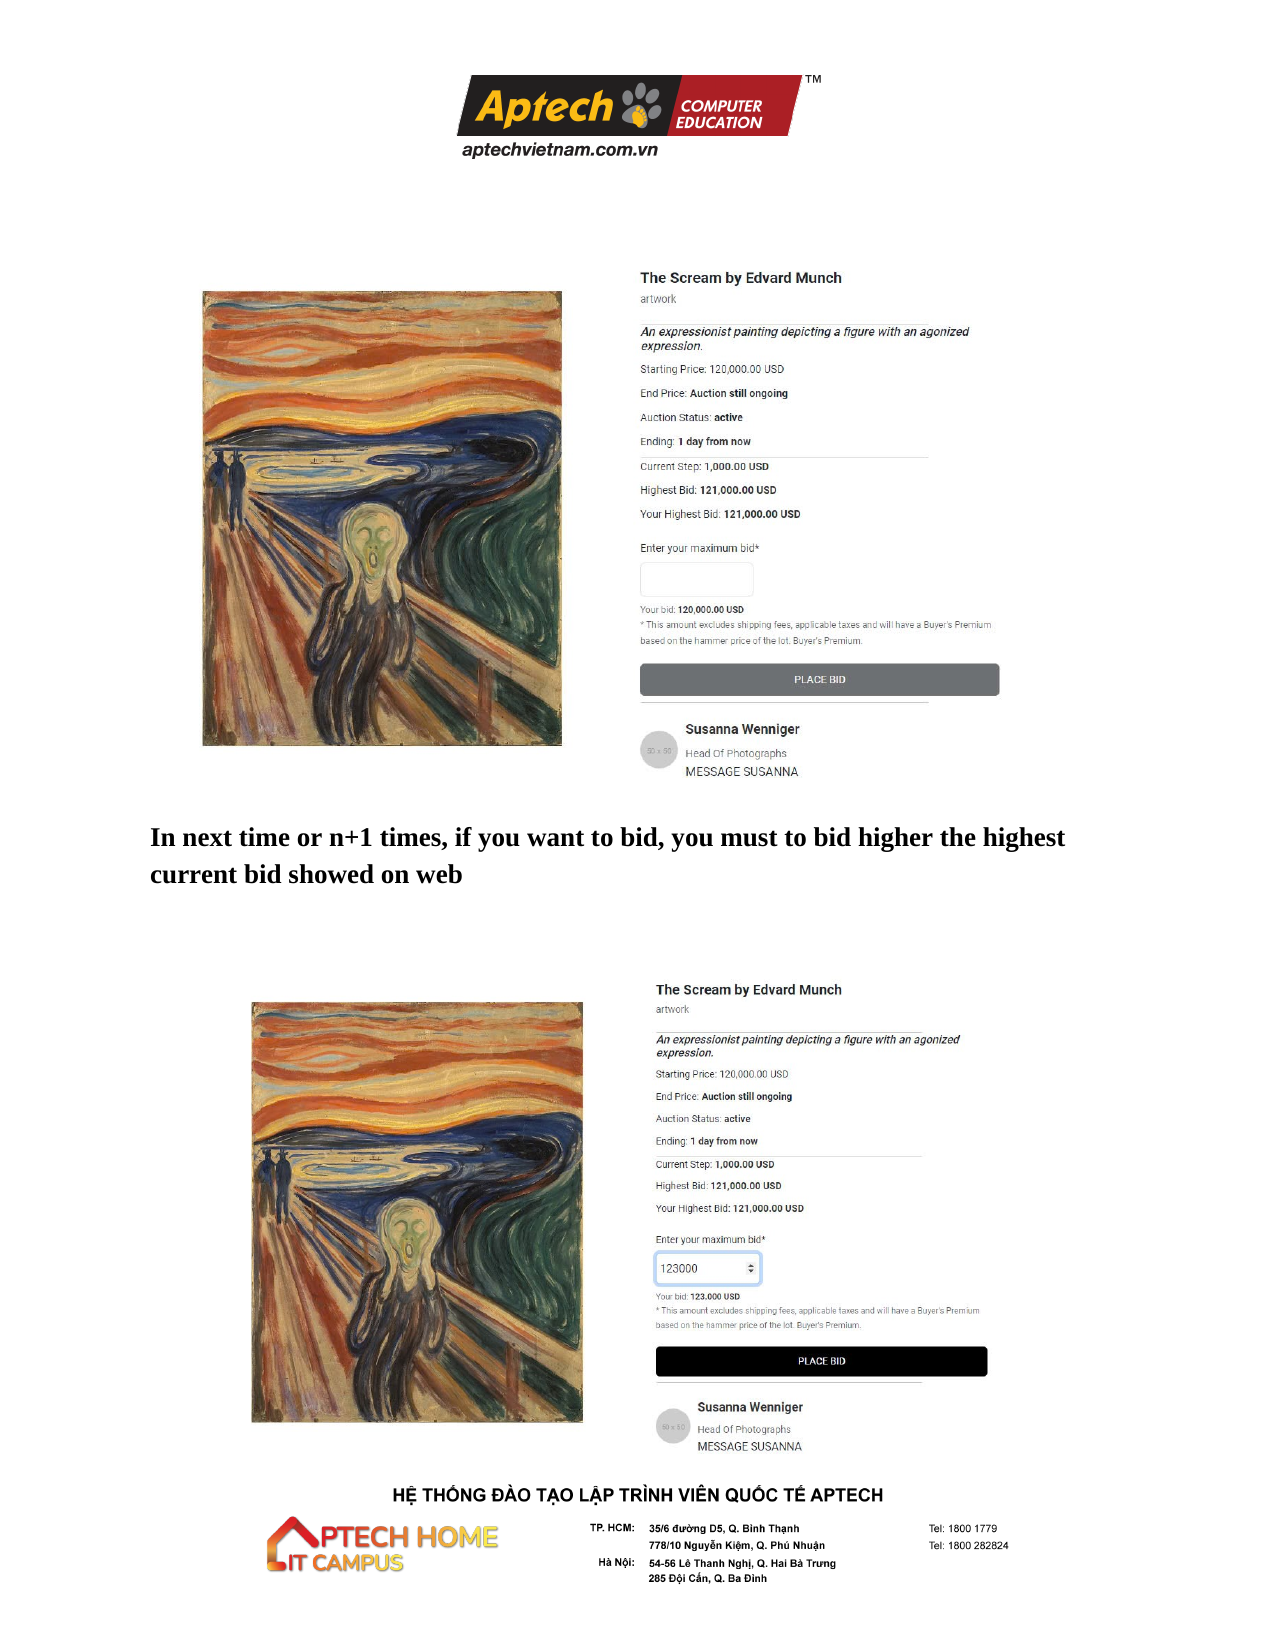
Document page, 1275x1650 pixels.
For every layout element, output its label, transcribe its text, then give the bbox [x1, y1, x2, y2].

picture [150, 51, 1125, 182]
picture [251, 1482, 1024, 1586]
list In next time or n+1 times, if you want to bid, you must to bid higher the highest current bid showed on web [150, 821, 1125, 889]
picture [150, 186, 1125, 778]
picture [150, 895, 1125, 1455]
